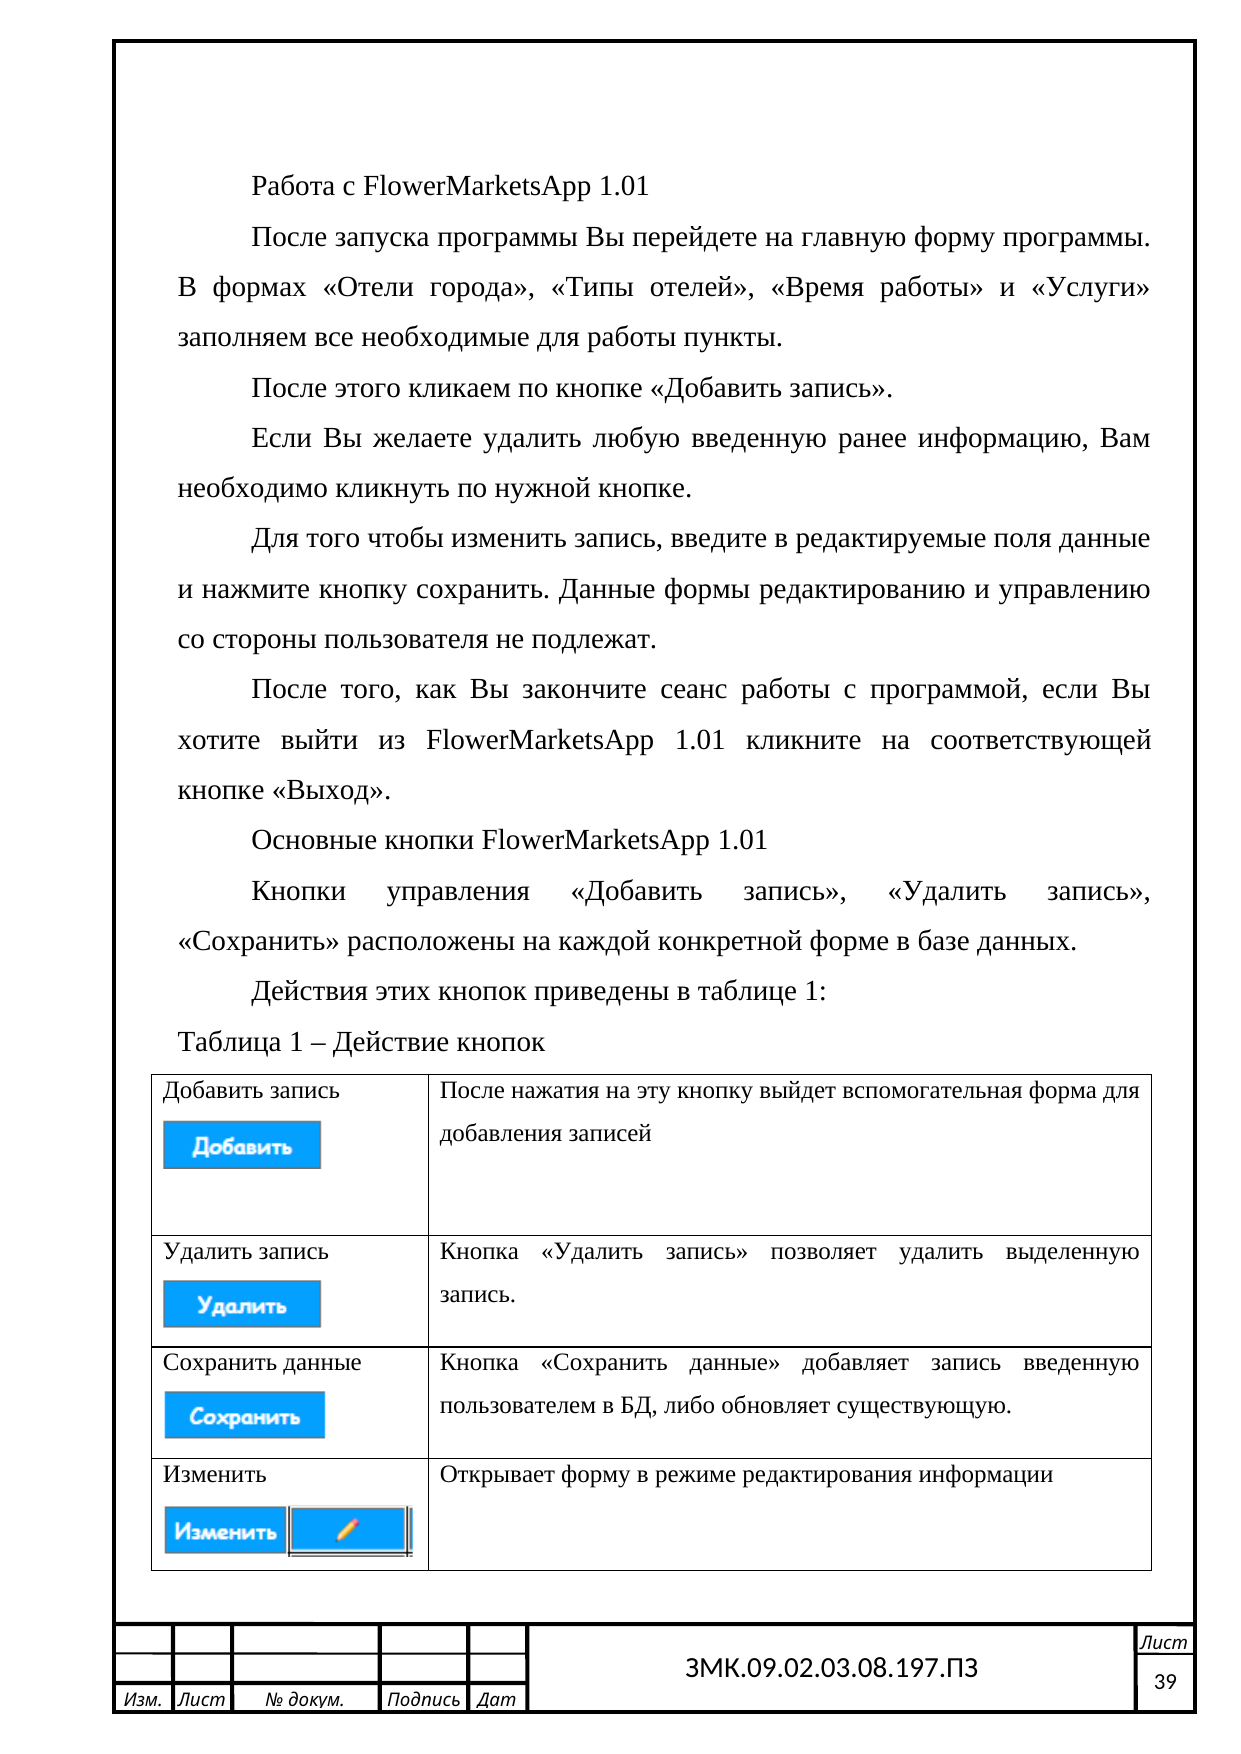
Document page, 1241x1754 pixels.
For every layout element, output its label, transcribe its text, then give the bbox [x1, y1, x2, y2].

text После запуска программы Вы перейдете на главную форму программы. В формах «Отели города», «Типы отелей», «Время работы» и «Услуги» заполняем все необходимые для работы пункты. [177, 219, 1152, 353]
text Таблица 1 – Действие кнопок [177, 1024, 1152, 1057]
table_cell Кнопка «Сохранить данные» добавляет запись введенную пользователем в БД, либо обновляет существующую. [429, 1348, 1151, 1458]
table_header Добавить запись [152, 1075, 428, 1235]
text Работа с FlowerMarketsApp 1.01 [177, 168, 1152, 202]
text Если Вы желаете удалить любую введенную ранее информацию, Вам необходимо кликнуть по нужной кнопке. [177, 420, 1152, 504]
text Действия этих кнопок приведены в таблице 1: [177, 973, 1152, 1007]
picture [162, 1502, 413, 1557]
picture [162, 1279, 326, 1331]
table_cell Изменить [152, 1459, 428, 1570]
text После этого кликаем по кнопке «Добавить запись». [177, 370, 1152, 403]
picture [162, 1390, 330, 1445]
text Для того чтобы изменить запись, введите в редактируемые поля данные и нажмите кнопку сохранить. Данные формы редактированию и управлению со стороны пользователя не подлежат. [177, 521, 1152, 655]
text После того, как Вы закончите сеанс работы с программой, если Вы хотите выйти из FlowerMarketsApp 1.01 кликните на соответствующей кнопке «Выход». [177, 672, 1152, 806]
table_header После нажатия на эту кнопку выйдет вспомогательная форма для добавления записей [429, 1075, 1151, 1235]
table_cell Кнопка «Удалить запись» позволяет удалить выделенную запись. [429, 1236, 1151, 1346]
table_cell Открывает форму в режиме редактирования информации [429, 1459, 1151, 1570]
table_cell Удалить запись [152, 1236, 428, 1346]
table_cell Сохранить данные [152, 1348, 428, 1458]
text Кнопки управления «Добавить запись», «Удалить запись», «Сохранить» расположены на каждой конкретной форме в базе данных. [177, 873, 1152, 957]
picture [162, 1118, 326, 1169]
text Основные кнопки FlowerMarketsApp 1.01 [177, 822, 1152, 856]
